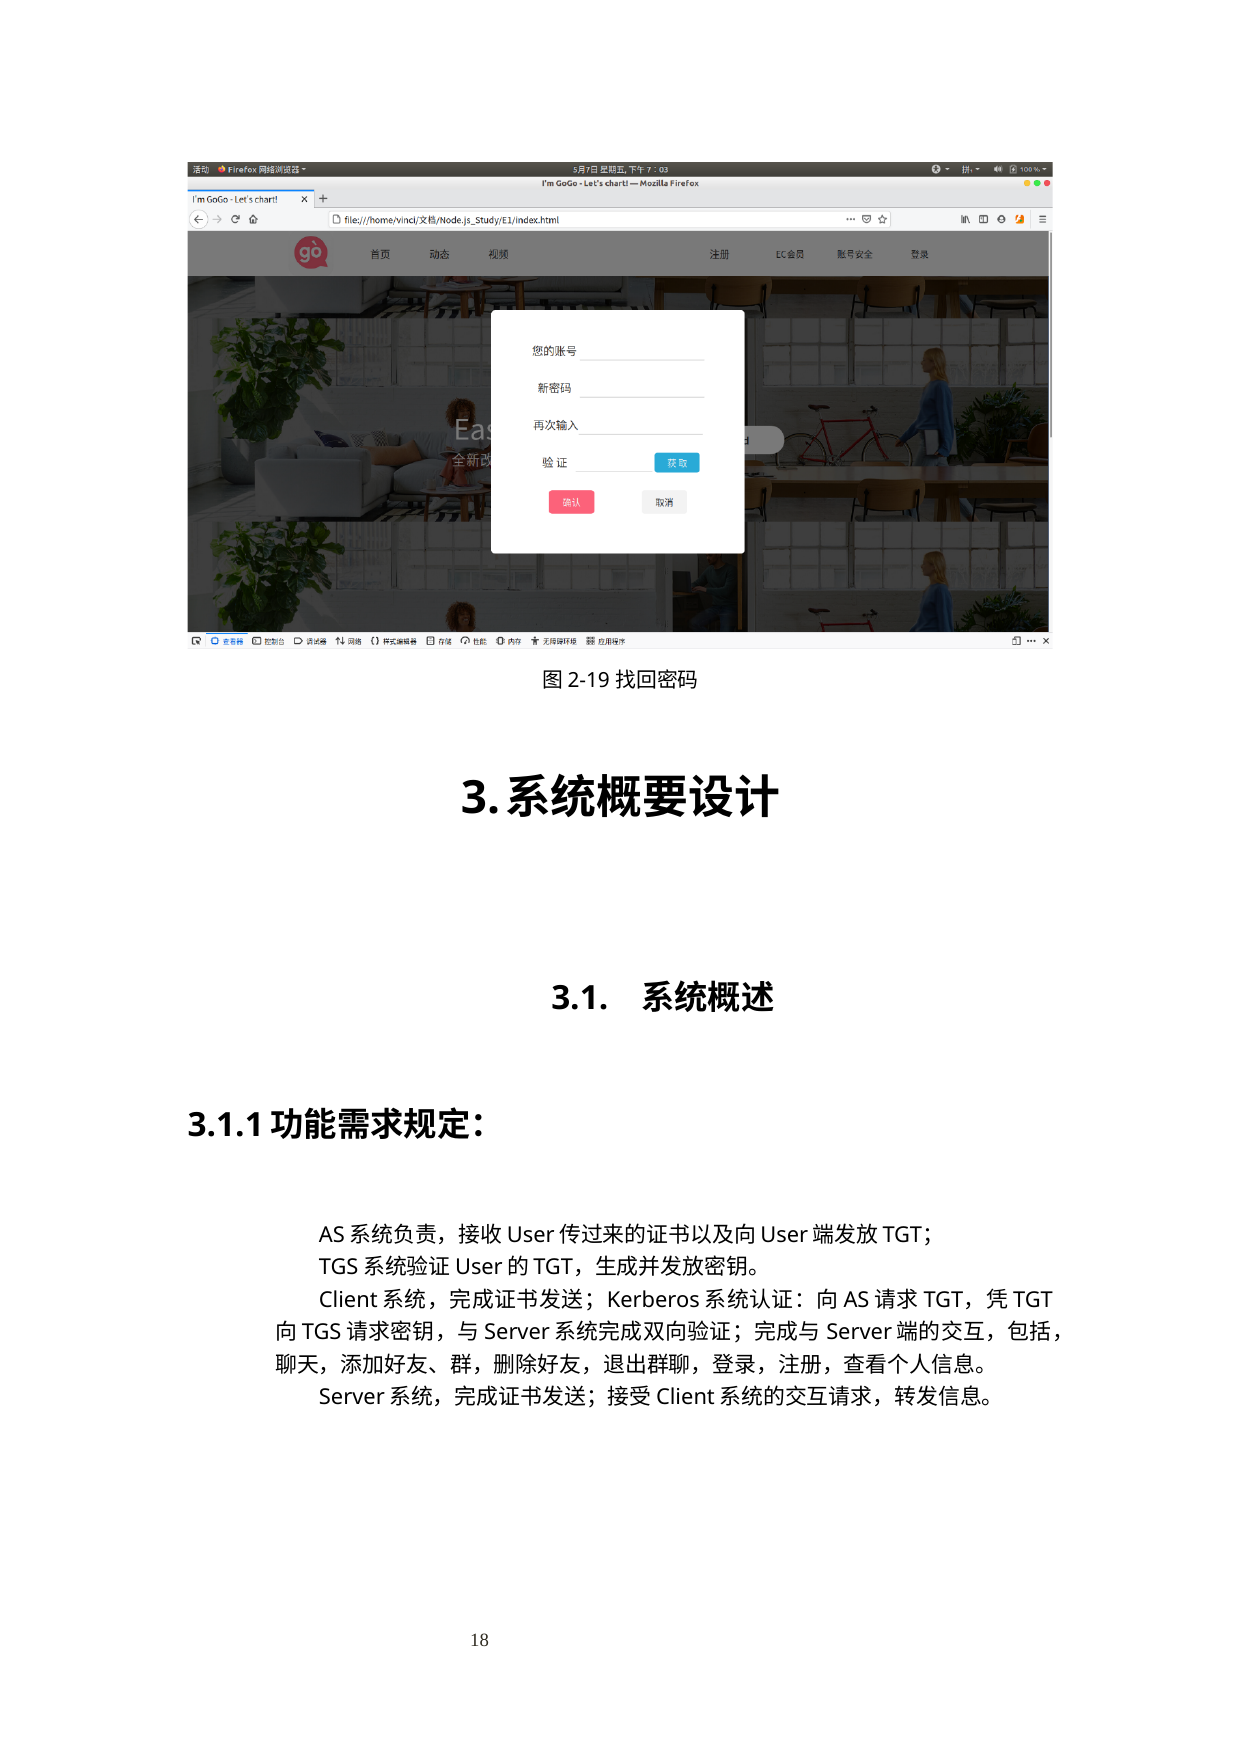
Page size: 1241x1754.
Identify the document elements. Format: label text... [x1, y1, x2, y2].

subtitle 系统概要设计 [187, 745, 1053, 843]
subtitle 系统概述 [273, 970, 1053, 1035]
picture [187, 162, 1053, 649]
text Client系统，完成证书发送；Kerberos系统认证：向AS请求TGT，凭TGT向TGS请求密钥，与Server系统完成双向验证；完成与Server端的交互，包括，聊天，添加好友、群，删除好友，退出群聊，登录，注册，查看个人信息。 [275, 1289, 1053, 1386]
text TGS系统验证User的TGT，生成并发放密钥。 [275, 1256, 1053, 1289]
subtitle 3.1.1功能需求规定： [187, 1097, 1053, 1162]
text 图 2-19 找回密码 [187, 662, 1053, 694]
text AS系统负责，接收User传过来的证书以及向User端发放TGT； [275, 1224, 1053, 1256]
text Server系统，完成证书发送；接受Client系统的交互请求，转发信息。 [275, 1386, 1053, 1419]
